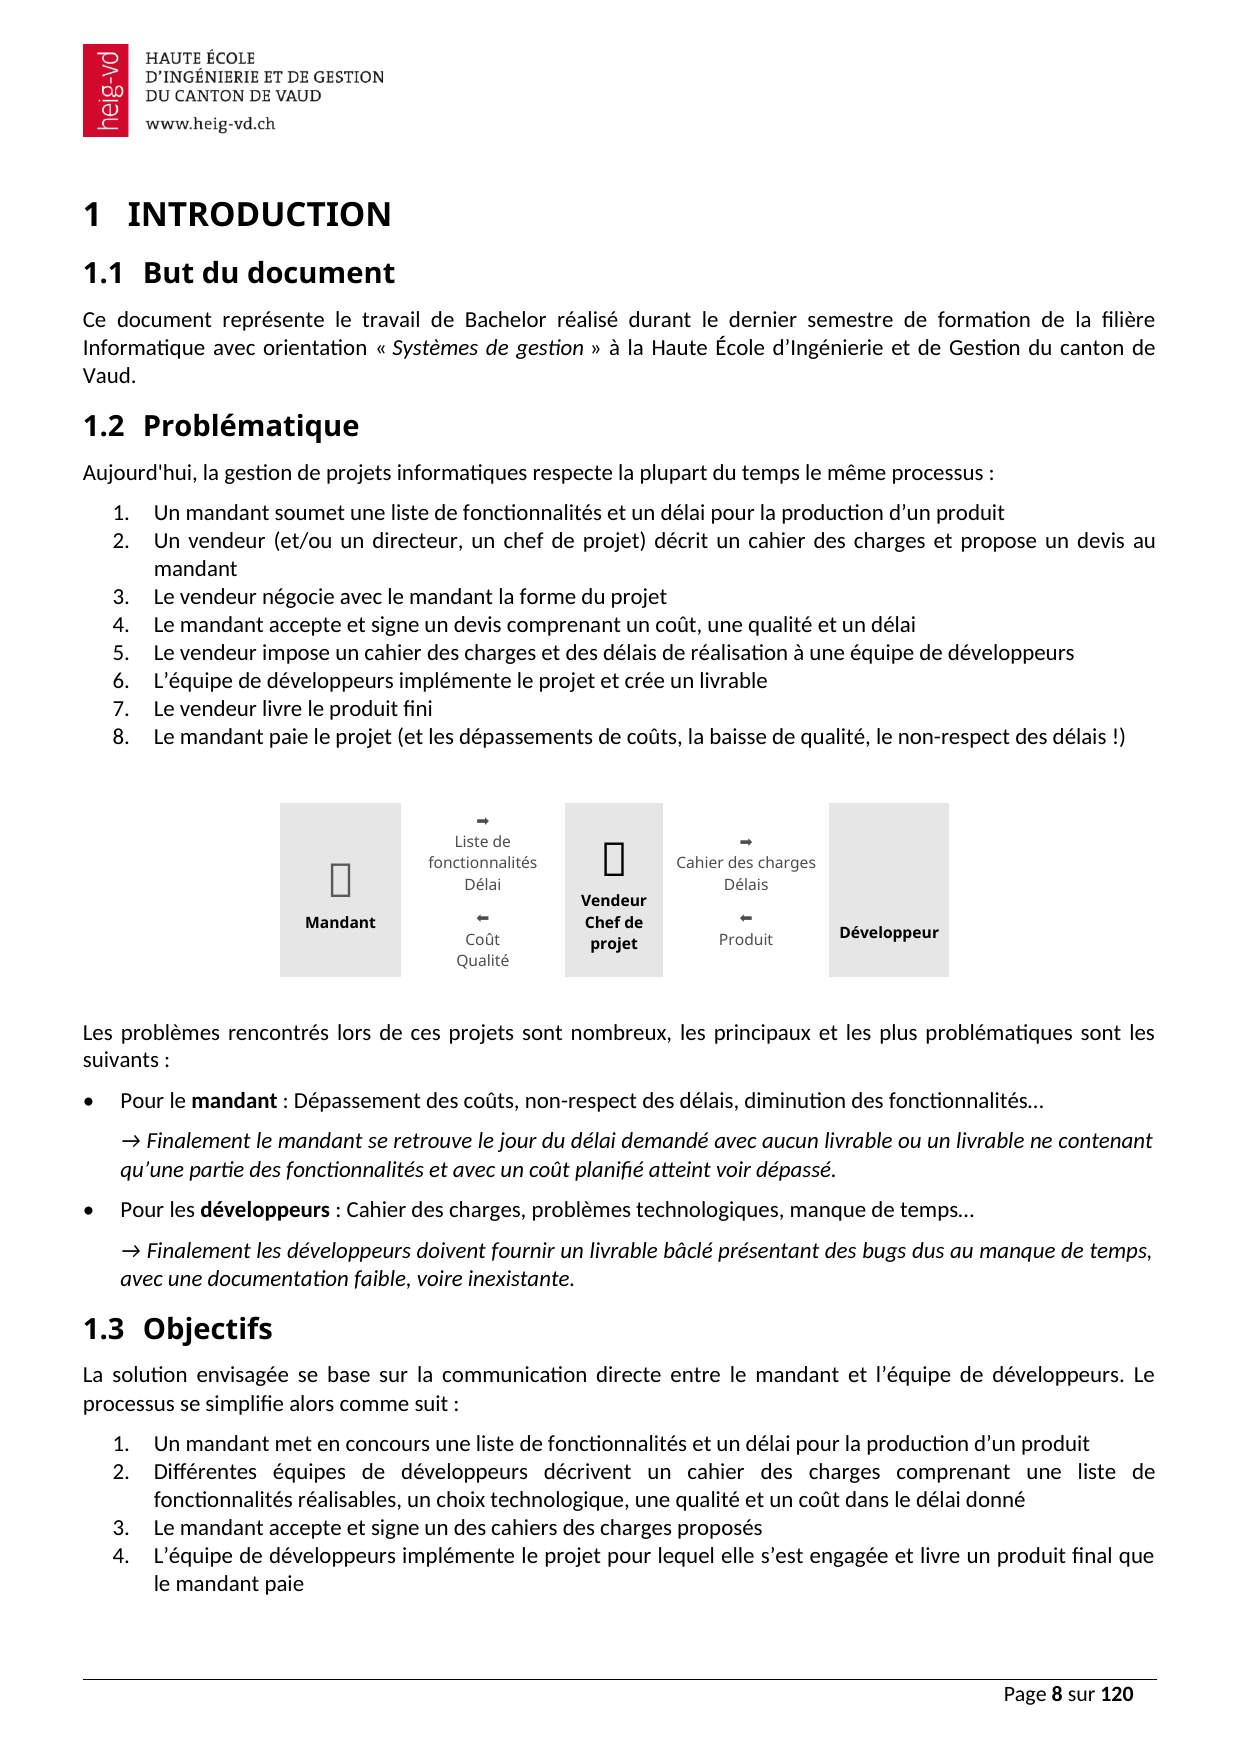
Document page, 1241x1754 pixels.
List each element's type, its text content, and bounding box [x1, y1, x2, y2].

table_header ➡️ Liste de fonctionnalités Délai [401, 803, 564, 901]
text La solution envisagée se base sur la communication directe entre le mandant et l’équipe de développeurs. Le processus se simplifie alors comme suit : [83, 1361, 1157, 1417]
list Le mandant accepte et signe un devis comprenant un coût, une qualité et un délai [112, 610, 1157, 638]
text Les problèmes rencontrés lors de ces projets sont nombreux, les principaux et les plus problématiques sont les suivants : [83, 1018, 1157, 1074]
subtitle Objectifs [83, 1308, 1157, 1348]
text → Finalement les développeurs doivent fournir un livrable bâclé présentant des bugs dus au manque de temps, avec une documentation faible, voire inexistante. [120, 1236, 1157, 1292]
list Un mandant soumet une liste de fonctionnalités et un délai pour la production d’un produit [112, 498, 1157, 526]
picture [83, 44, 384, 137]
list Un vendeur (et/ou un directeur, un chef de projet) décrit un cahier des charges et propose un devis au mandant [112, 526, 1157, 582]
list Le mandant accepte et signe un des cahiers des charges proposés [112, 1513, 1157, 1541]
list Le mandant paie le projet (et les dépassements de coûts, la baisse de qualité, le non-respect des délais !) [112, 722, 1157, 750]
list Le vendeur négocie avec le mandant la forme du projet [112, 582, 1157, 610]
list Différentes équipes de développeurs décrivent un cahier des charges comprenant une liste de fonctionnalités réalisables, un choix technologique, une qualité et un coût dans le délai donné [112, 1457, 1157, 1513]
table_header 🧑🏼‍💻 Développeur [829, 803, 949, 977]
list Pour le mandant : Dépassement des coûts, non-respect des délais, diminution des fonctionnalités… [83, 1086, 1157, 1114]
table_cell ⬅️ Coût Qualité [401, 901, 564, 977]
list Pour les développeurs : Cahier des charges, problèmes technologiques, manque de temps… [83, 1195, 1157, 1223]
table_header 🏢 Mandant [280, 803, 401, 977]
list L’équipe de développeurs implémente le projet pour lequel elle s’est engagée et livre un produit final que le mandant paie [112, 1541, 1157, 1597]
text → Finalement le mandant se retrouve le jour du délai demandé avec aucun livrable ou un livrable ne contenant qu’une partie des fonctionnalités et avec un coût planifié atteint voir dépassé. [120, 1127, 1157, 1183]
subtitle But du document [83, 252, 1157, 292]
list L’équipe de développeurs implémente le projet et crée un livrable [112, 666, 1157, 694]
subtitle Problématique [83, 405, 1157, 445]
list Un mandant met en concours une liste de fonctionnalités et un délai pour la production d’un produit [112, 1429, 1157, 1457]
text Ce document représente le travail de Bachelor réalisé durant le dernier semestre de formation de la filière Informatique avec orientation « Systèmes de gestion » à la Haute École d’Ingénierie et de Gestion du canton de Vaud. [83, 305, 1157, 389]
text Aujourd'hui, la gestion de projets informatiques respecte la plupart du temps le même processus : [83, 458, 1157, 486]
list Le vendeur livre le produit fini [112, 694, 1157, 722]
list Le vendeur impose un cahier des charges et des délais de réalisation à une équipe de développeurs [112, 638, 1157, 666]
table_header ➡️ Cahier des charges Délais [663, 803, 829, 901]
subtitle Introduction [83, 190, 1157, 236]
table_cell ⬅️ Produit [663, 901, 829, 977]
table_header 💼 Vendeur Chef de projet [565, 803, 663, 977]
